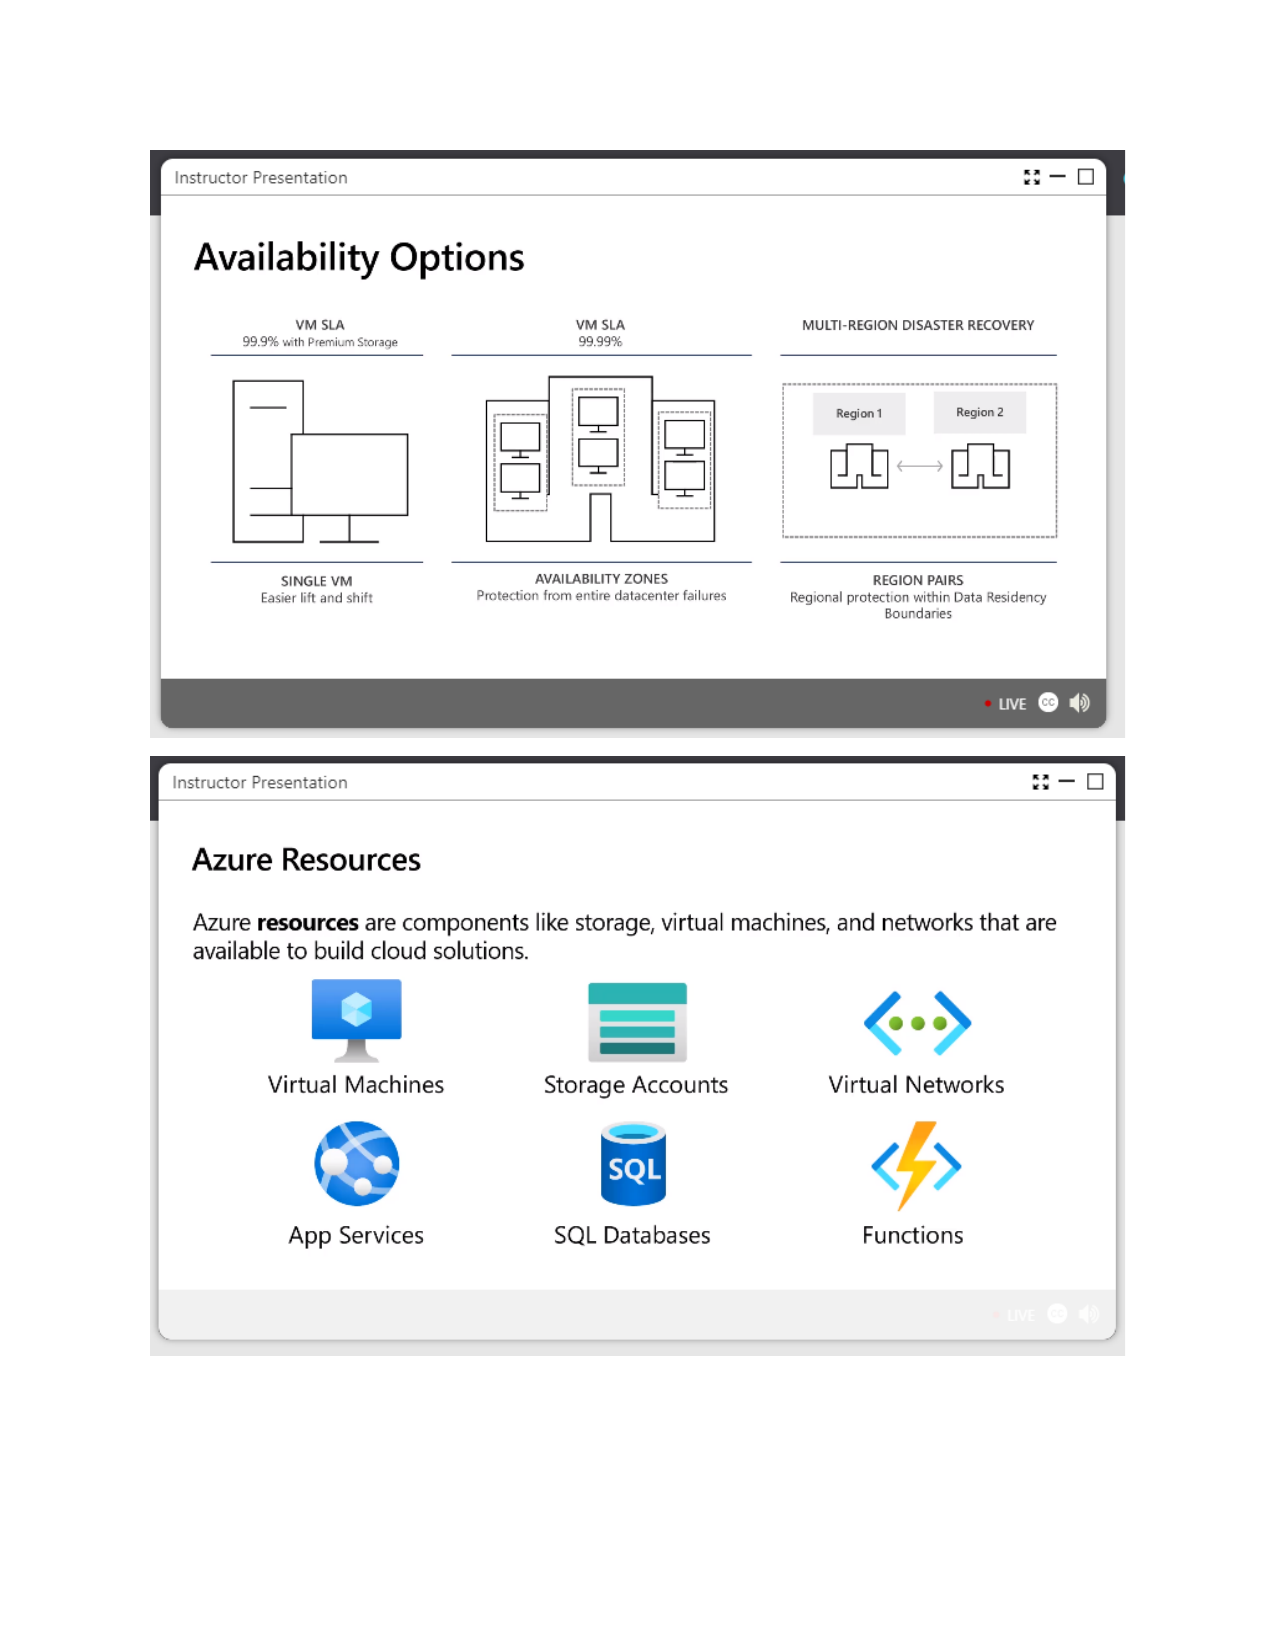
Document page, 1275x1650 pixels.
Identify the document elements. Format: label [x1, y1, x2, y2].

picture [150, 150, 1125, 738]
picture [150, 756, 1125, 1356]
